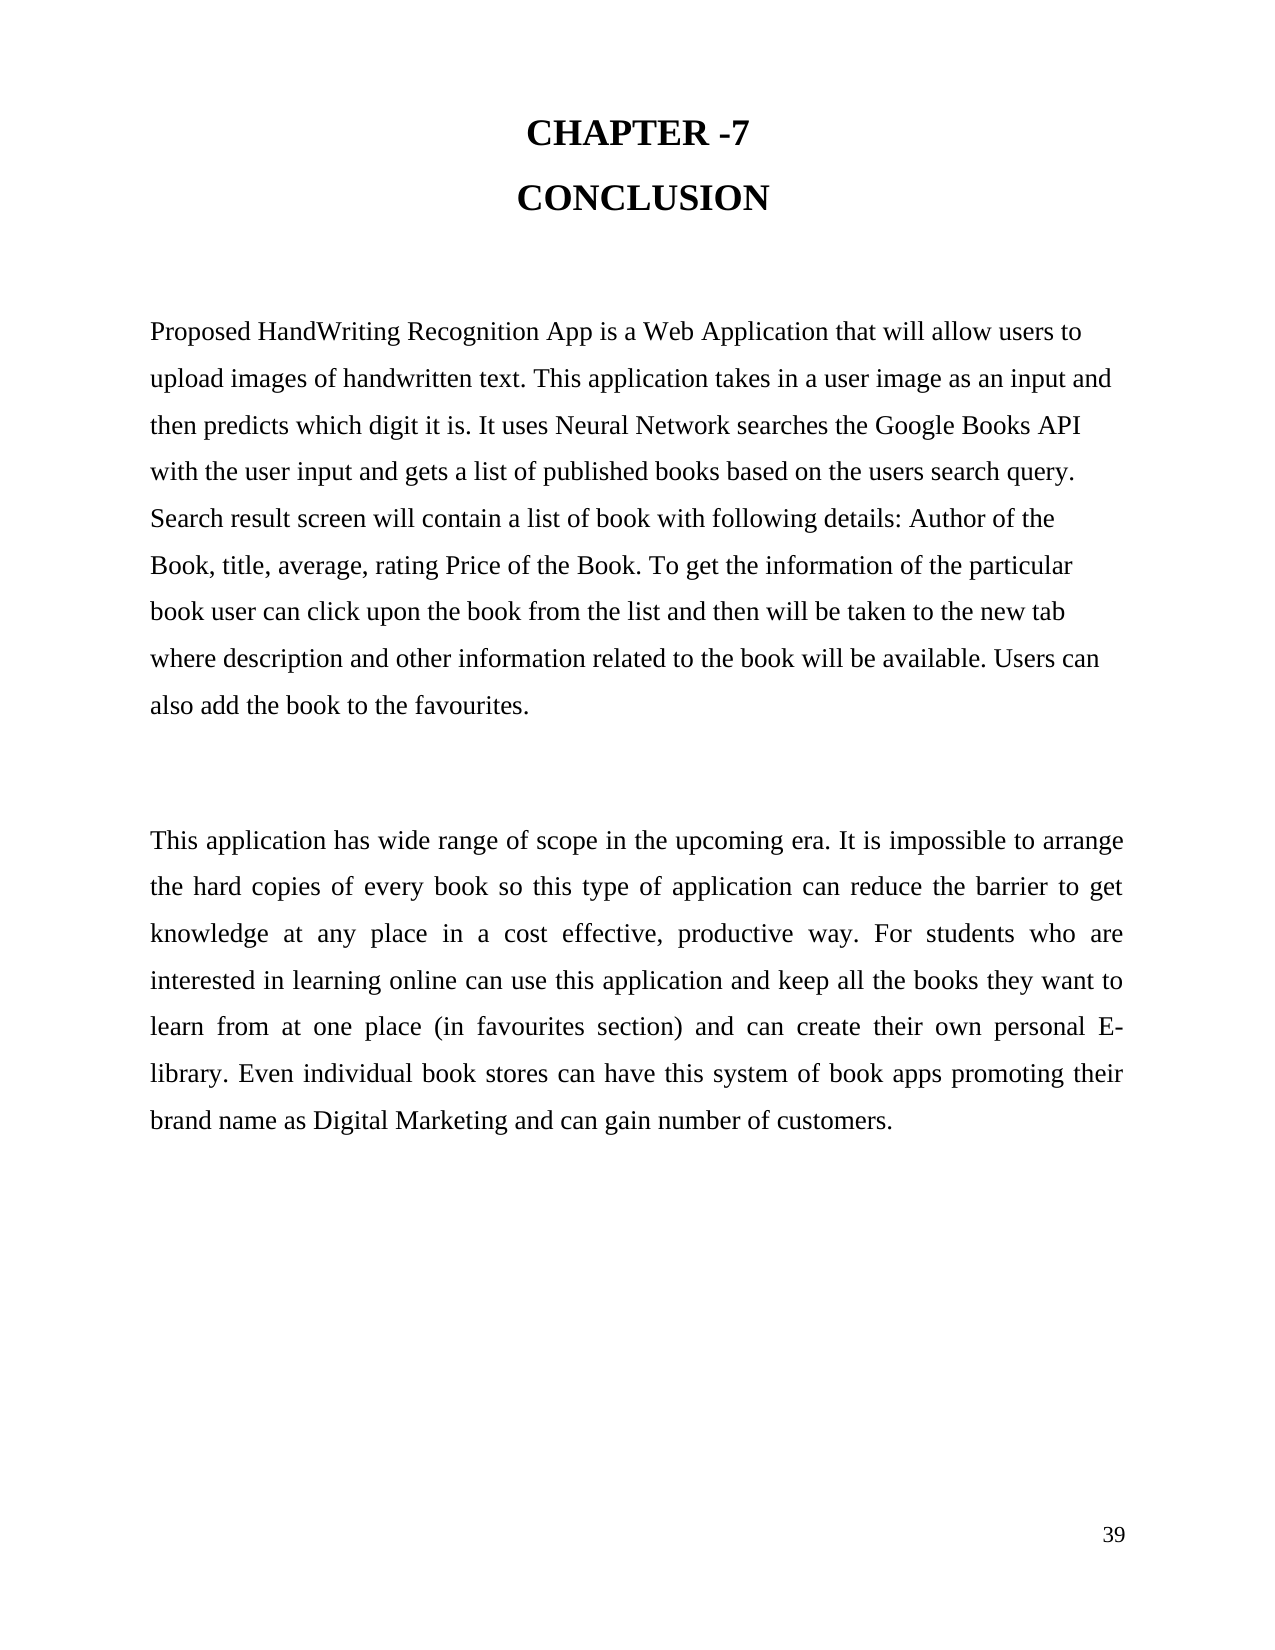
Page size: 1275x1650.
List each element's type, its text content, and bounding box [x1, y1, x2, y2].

text CHAPTER -7 CONCLUSION [505, 111, 770, 218]
subtitle Proposed HandWriting Recognition App is a Web Application that will allow users to upload images of handwritten text. This application takes in a user image as an input and then predicts which digit it is. It uses Neural Network searches the Google Books API with the user input and gets a list of published books based on the users search query. Search result screen will contain a list of book with following details: Author of the Book, title, average, rating Price of the Book. To get the information of the particular book user can click upon the book from the list and then will be taken to the new tab where description and other information related to the book will be available. Users can also add the book to the favourites. [150, 315, 1125, 720]
subtitle This application has wide range of scope in the upcoming era. It is impossible to arrange the hard copies of every book so this type of application can reduce the barrier to get knowledge at any place in a cost effective, productive way. For students who are interested in learning online can use this application and keep all the books they want to learn from at one place (in favourites section) and can create their own personal E- library. Even individual book stores can have this system of book apps promoting their brand name as Digital Marketing and can gain number of customers. [150, 824, 1125, 1135]
